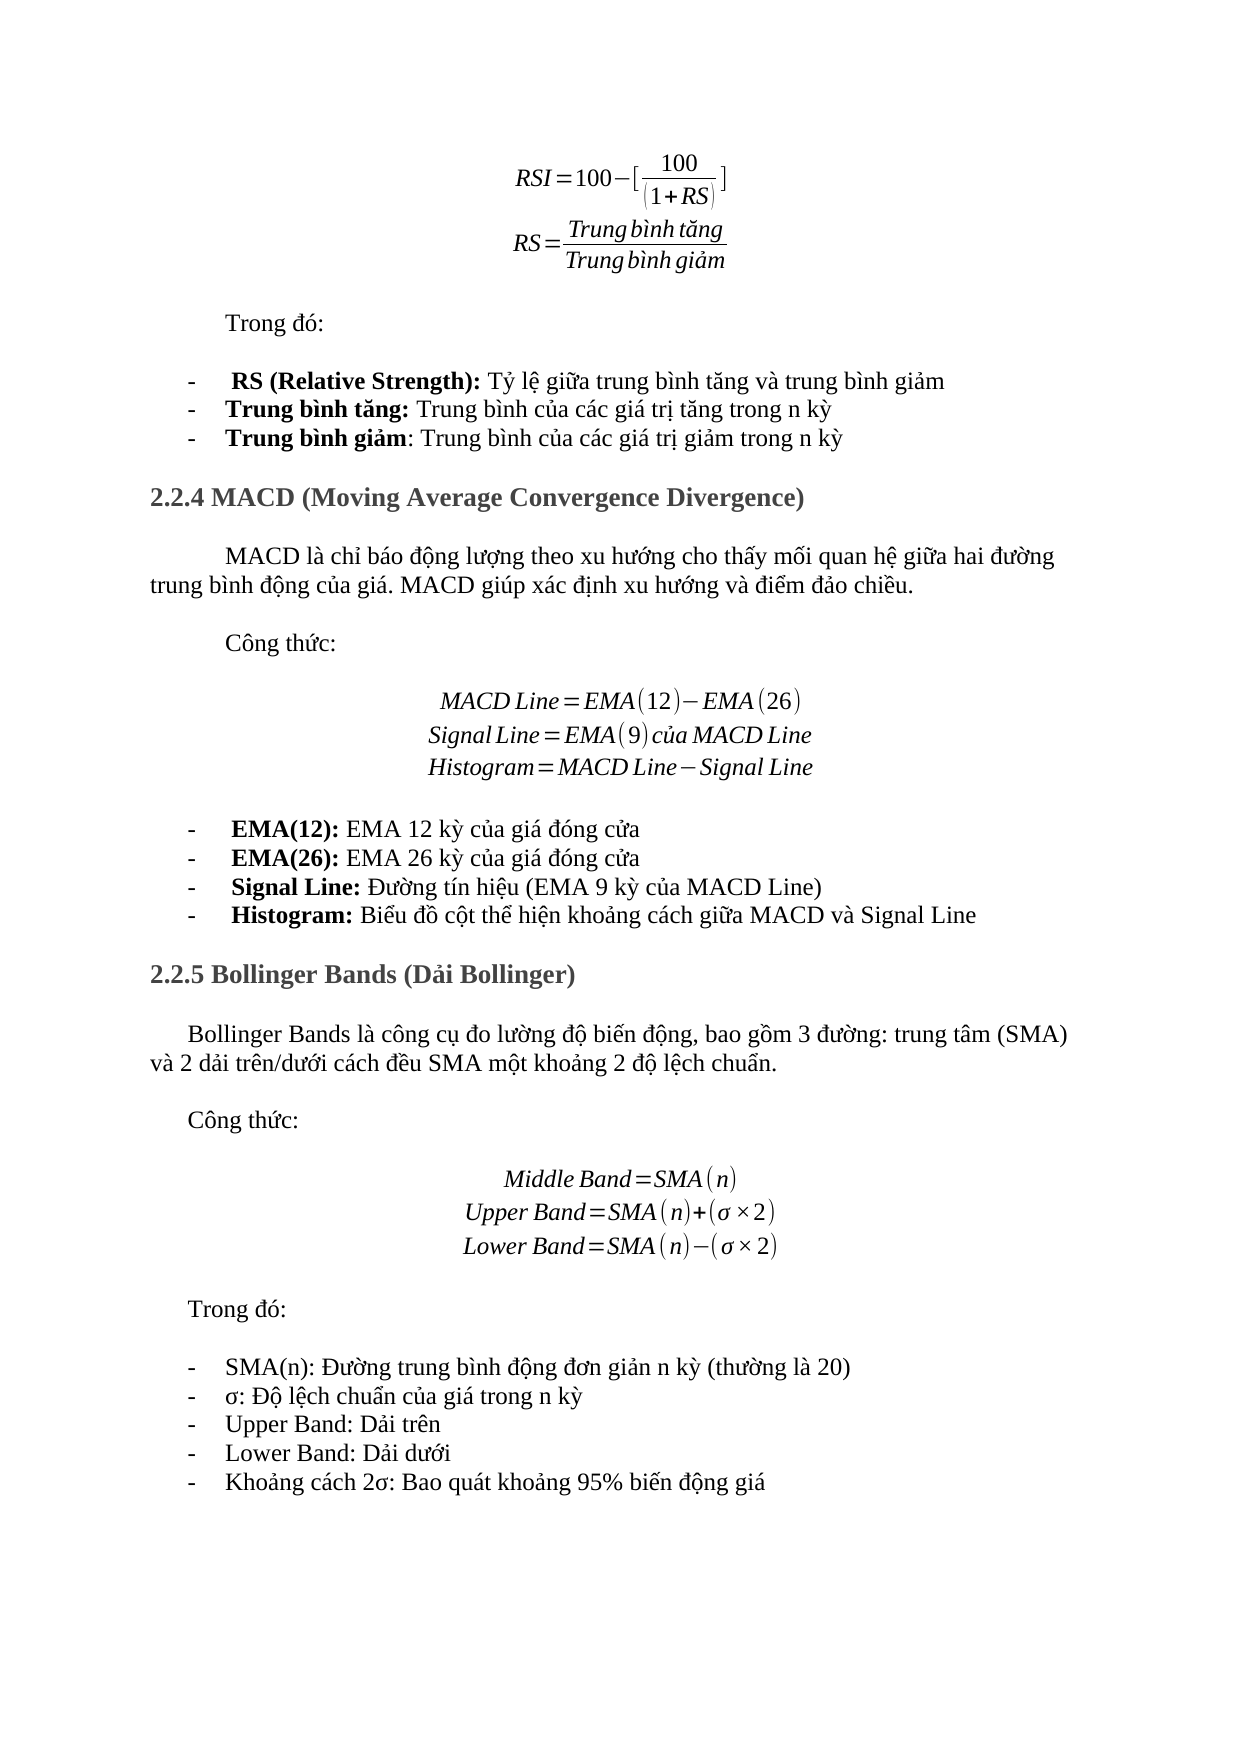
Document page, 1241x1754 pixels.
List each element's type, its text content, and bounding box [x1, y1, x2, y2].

list Trung bình tăng: Trung bình của các giá trị tăng trong n kỳ [187, 394, 1090, 423]
list SMA(n): Đường trung bình động đơn giản n kỳ (thường là 20) [187, 1352, 1090, 1381]
list RS (Relative Strength): Tỷ lệ giữa trung bình tăng và trung bình giảm [187, 366, 1090, 394]
list Upper Band: Dải trên [187, 1409, 1090, 1438]
text Trong đó: [150, 1294, 1090, 1323]
list σ: Độ lệch chuẩn của giá trong n kỳ [187, 1381, 1090, 1409]
text Công thức: [150, 628, 1090, 657]
text Công thức: [150, 1106, 1090, 1134]
list Histogram: Biểu đồ cột thể hiện khoảng cách giữa MACD và Signal Line [187, 901, 1090, 929]
list Lower Band: Dải dưới [187, 1438, 1090, 1467]
subtitle 2.2.5 Bollinger Bands (Dải Bollinger) [150, 958, 1090, 990]
subtitle 2.2.4 MACD (Moving Average Convergence Divergence) [150, 481, 1090, 512]
list EMA(26): EMA 26 kỳ của giá đóng cửa [187, 843, 1090, 872]
text MACD là chỉ báo động lượng theo xu hướng cho thấy mối quan hệ giữa hai đường trung bình động của giá. MACD giúp xác định xu hướng và điểm đảo chiều. [150, 541, 1090, 599]
text Bollinger Bands là công cụ đo lường độ biến động, bao gồm 3 đường: trung tâm (SMA) và 2 dải trên/dưới cách đều SMA một khoảng 2 độ lệch chuẩn. [150, 1019, 1090, 1076]
text Trong đó: [150, 308, 1090, 337]
list Khoảng cách 2σ: Bao quát khoảng 95% biến động giá [187, 1467, 1090, 1496]
list Signal Line: Đường tín hiệu (EMA 9 kỳ của MACD Line) [187, 872, 1090, 901]
list Trung bình giảm: Trung bình của các giá trị giảm trong n kỳ [187, 423, 1090, 452]
list EMA(12): EMA 12 kỳ của giá đóng cửa [187, 814, 1090, 843]
